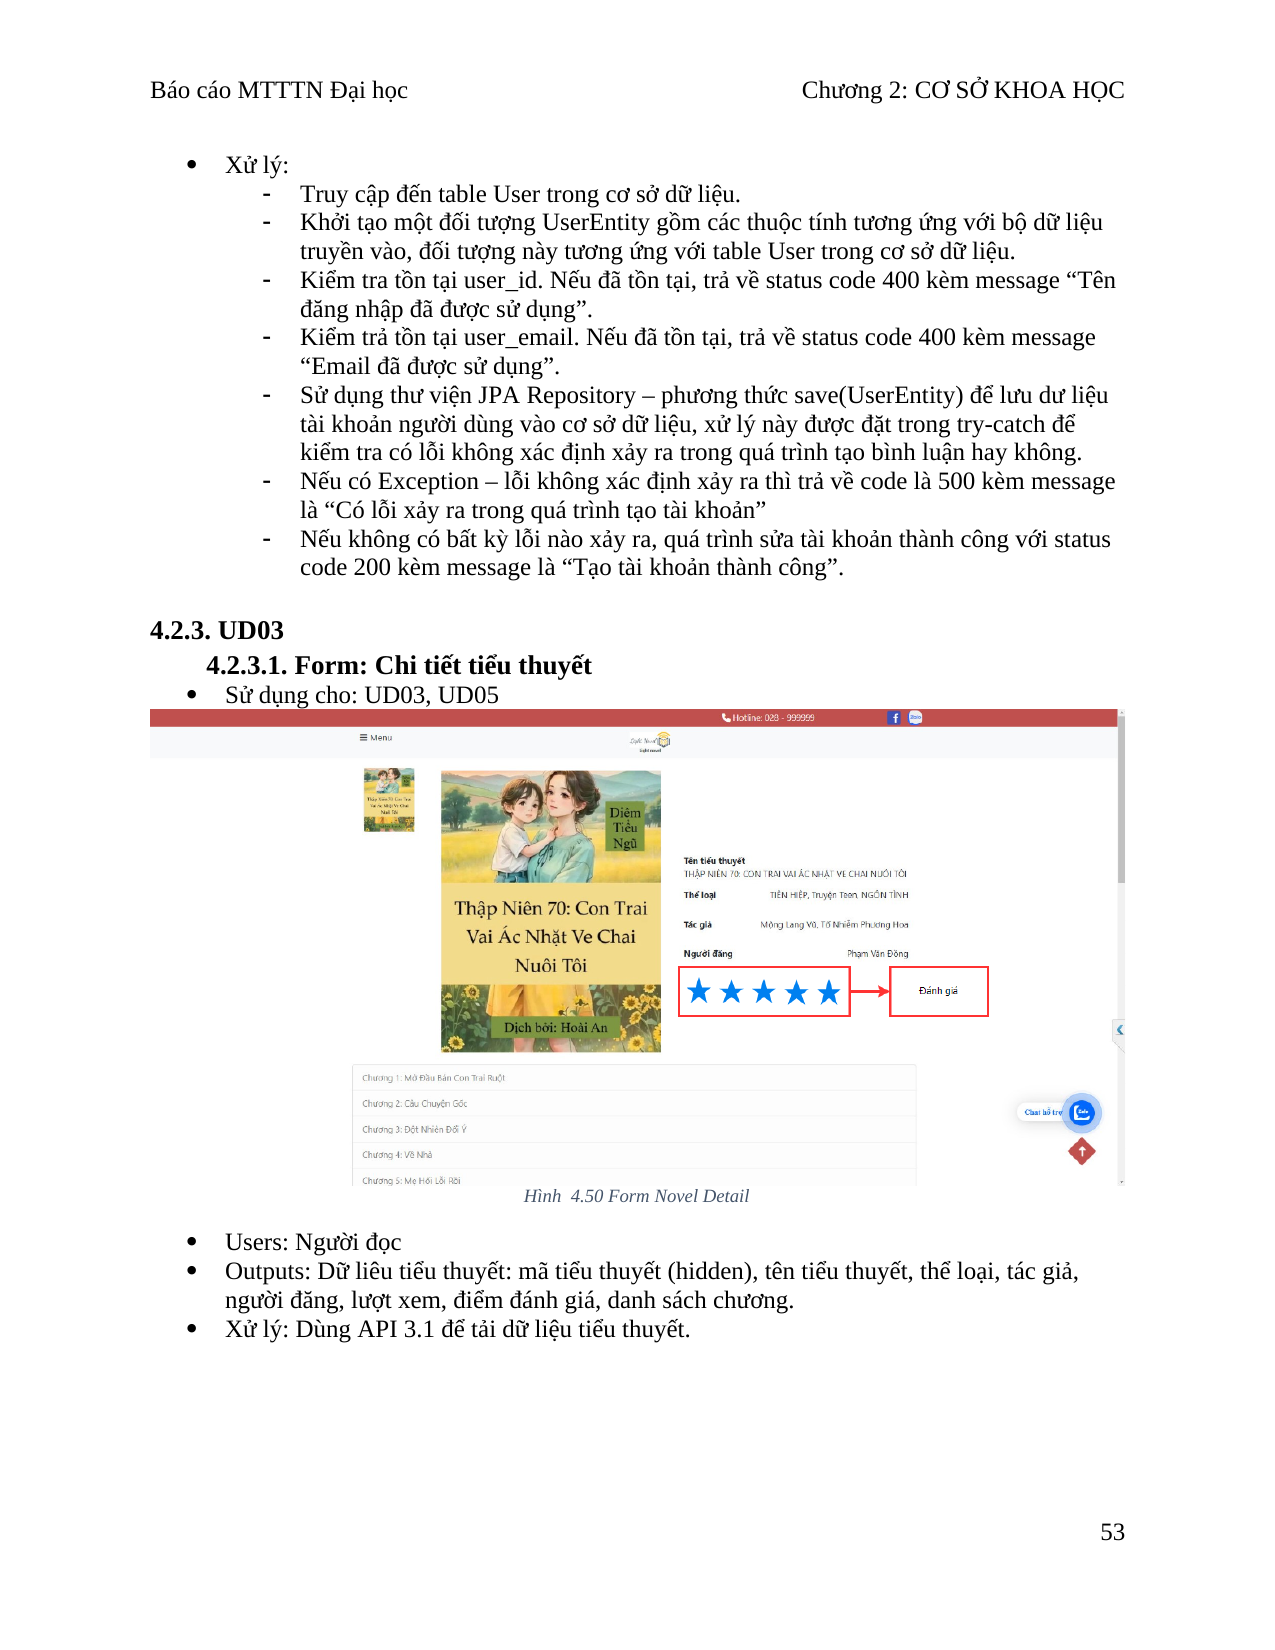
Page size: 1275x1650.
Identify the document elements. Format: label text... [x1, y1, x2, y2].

list Truy cập đến table User trong cơ sở dữ liệu. [262, 179, 1125, 207]
subtitle Form: Chi tiết tiểu thuyết [206, 649, 1125, 681]
list Nếu không có bất kỳ lỗi nào xảy ra, quá trình sửa tài khoản thành công với status code 200 kèm message là “Tạo tài khoản thành công”. [262, 524, 1125, 581]
list Sử dụng thư viện JPA Repository – phương thức save(UserEntity) để lưu dư liệu tài khoản người dùng vào cơ sở dữ liệu, xử lý này được đặt trong try-catch để kiểm tra có lỗi không xác định xảy ra trong quá trình tạo bình luận hay không. [262, 380, 1125, 466]
list Kiểm tra tồn tại user_id. Nếu đã tồn tại, trả về status code 400 kèm message “Tên đăng nhập đã được sử dụng”. [262, 265, 1125, 322]
picture [150, 709, 1125, 1186]
list Outputs: Dữ liêu tiểu thuyết: mã tiểu thuyết (hidden), tên tiểu thuyết, thể loại, tác giả, người đăng, lượt xem, điểm đánh giá, danh sách chương. [187, 1256, 1125, 1314]
list Users: Người đọc [187, 1227, 1125, 1256]
list Khởi tạo một đối tượng UserEntity gồm các thuộc tính tương ứng với bộ dữ liệu truyền vào, đối tượng này tương ứng với table User trong cơ sở dữ liệu. [262, 207, 1125, 265]
list Xử lý: Dùng API 3.1 để tải dữ liệu tiểu thuyết. [187, 1314, 1125, 1342]
list Sử dụng cho: UD03, UD05 [187, 681, 1125, 709]
list Kiểm trả tồn tại user_email. Nếu đã tồn tại, trả về status code 400 kèm message “Email đã được sử dụng”. [262, 322, 1125, 380]
subtitle UD03 [150, 614, 1125, 645]
list Xử lý: [187, 150, 1125, 179]
list Nếu có Exception – lỗi không xác định xảy ra thì trả về code là 500 kèm message là “Có lỗi xảy ra trong quá trình tạo tài khoản” [262, 466, 1125, 524]
